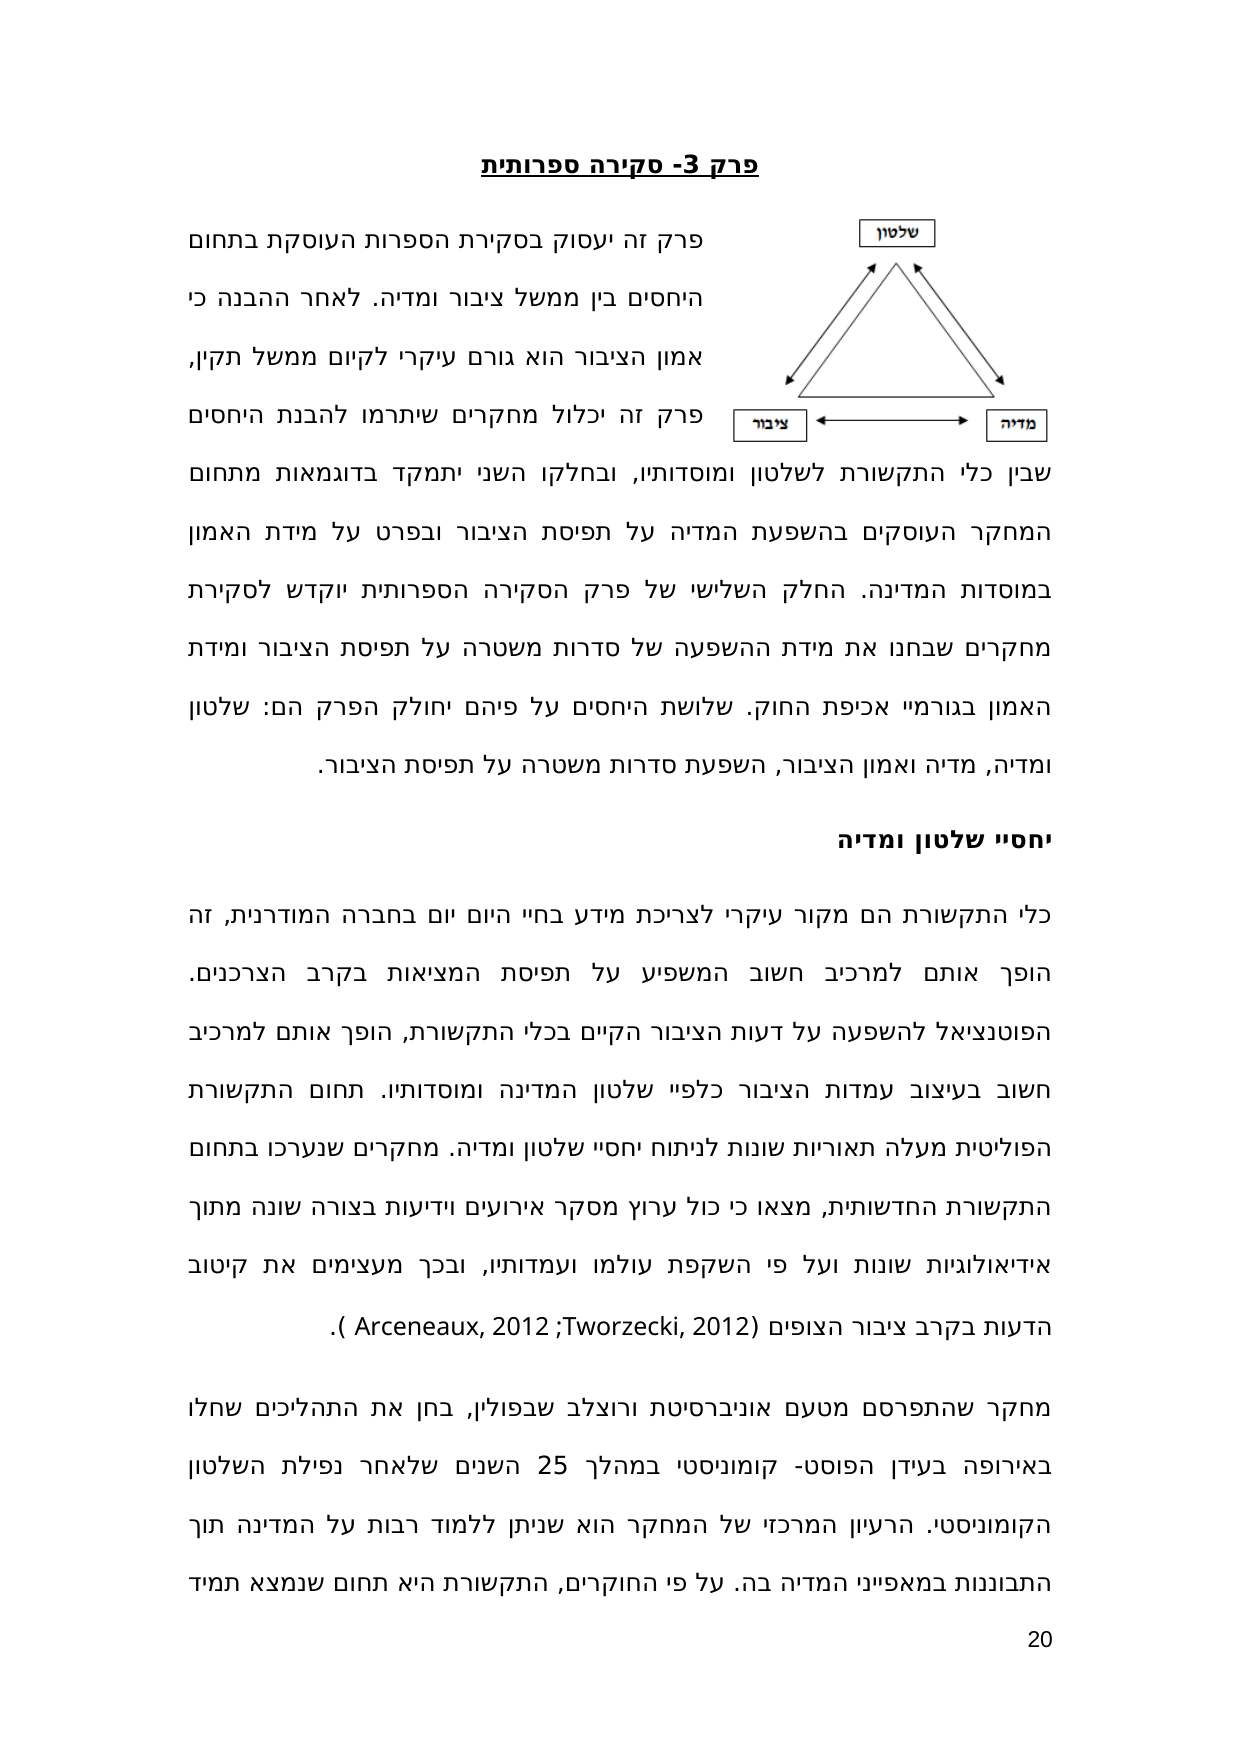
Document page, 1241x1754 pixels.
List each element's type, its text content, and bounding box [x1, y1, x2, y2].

text יחסיי שלטון ומדיה [187, 825, 1053, 854]
picture [723, 211, 1059, 445]
text כלי התקשורת הם מקור עיקרי לצריכת מידע בחיי היום יום בחברה המודרנית, זה הופך אותם למרכיב חשוב המשפיע על תפיסת המציאות בקרב הצרכנים. הפוטנציאל להשפעה על דעות הציבור הקיים בכלי התקשורת, הופך אותם למרכיב חשוב בעיצוב עמדות הציבור כלפיי שלטון המדינה ומוסדותיו. תחום התקשורת הפוליטית מעלה תאוריות שונות לניתוח יחסיי שלטון ומדיה. מחקרים שנערכו בתחום התקשורת החדשותית, מצאו כי כול ערוץ מסקר אירועים וידיעות בצורה שונה מתוך אידיאולוגיות שונות ועל פי השקפת עולמו ועמדותיו, ובכך מעצימים את קיטוב הדעות בקרב ציבור הצופים (Arceneaux, 2012 ;Tworzecki, 2012 ). [187, 900, 1053, 1342]
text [187, 1393, 1053, 1597]
text פרק 3- סקירה ספרותית [187, 150, 1053, 179]
text פרק זה יעסוק בסקירת הספרות העוסקת בתחום היחסים בין ממשל ציבור ומדיה. לאחר ההבנה כי אמון הציבור הוא גורם עיקרי לקיום ממשל תקין, פרק זה יכלול מחקרים שיתרמו להבנת היחסים שבין כלי התקשורת לשלטון ומוסדותיו, ובחלקו השני יתמקד בדוגמאות מתחום המחקר העוסקים בהשפעת המדיה על תפיסת הציבור ובפרט על מידת האמון במוסדות המדינה. החלק השלישי של פרק הסקירה הספרותית יוקדש לסקירת מחקרים שבחנו את מידת ההשפעה של סדרות משטרה על תפיסת הציבור ומידת האמון בגורמיי אכיפת החוק. שלושת היחסים על פיהם יחולק הפרק הם: שלטון ומדיה, מדיה ואמון הציבור, השפעת סדרות משטרה על תפיסת הציבור. [187, 225, 1053, 779]
